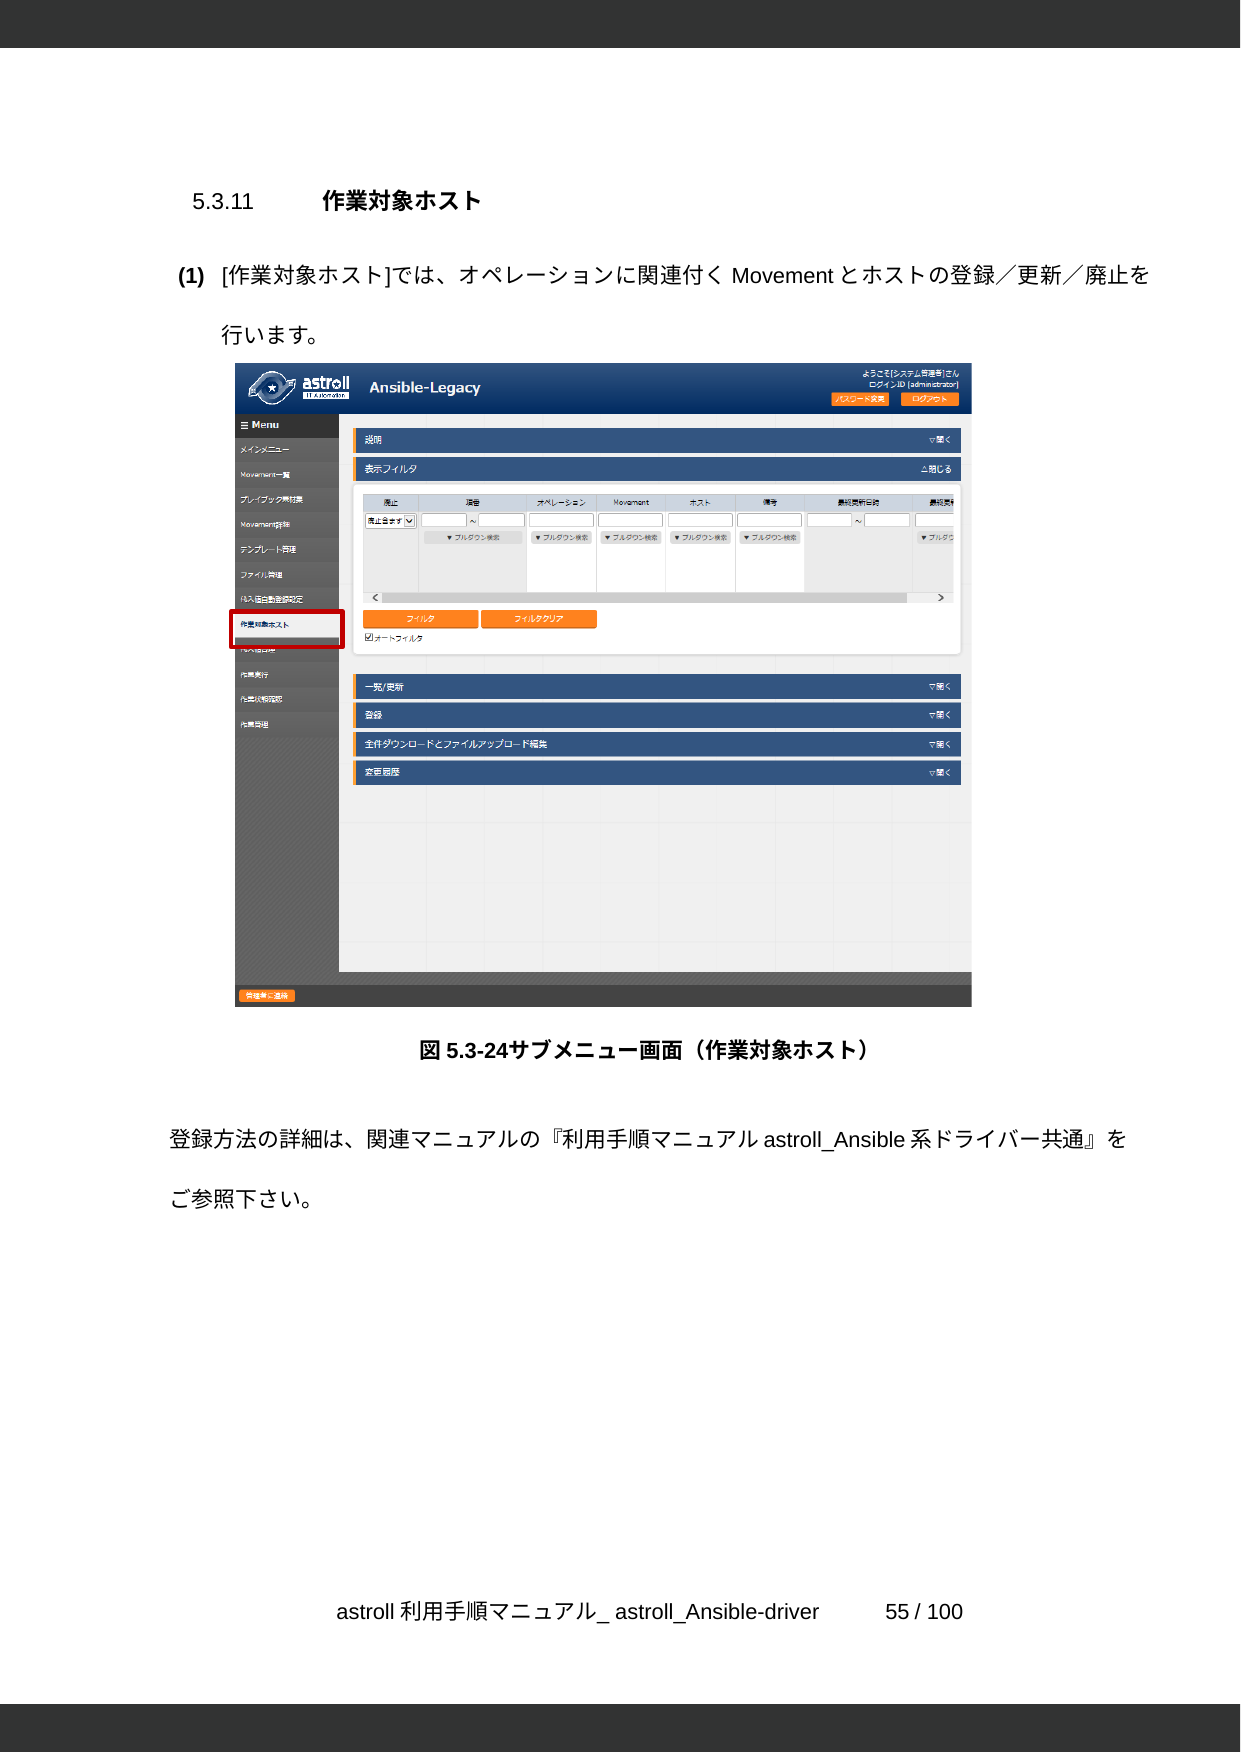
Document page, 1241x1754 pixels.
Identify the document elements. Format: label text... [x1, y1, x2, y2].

picture [0, 1704, 1241, 1752]
list [作業対象ホスト]では、オペレーションに関連付くMovementとホストの登録／更新／廃止を行います。 [178, 244, 1152, 363]
picture [235, 614, 340, 645]
picture [235, 363, 972, 1007]
text 登録方法の詳細は、関連マニュアルの『利用手順マニュアルastroll_Ansible系ドライバー共通』を [169, 1108, 1152, 1168]
subtitle 作業対象ホスト [192, 170, 1152, 229]
picture [0, 0, 1241, 48]
text ご参照下さい。 [169, 1168, 1152, 1227]
